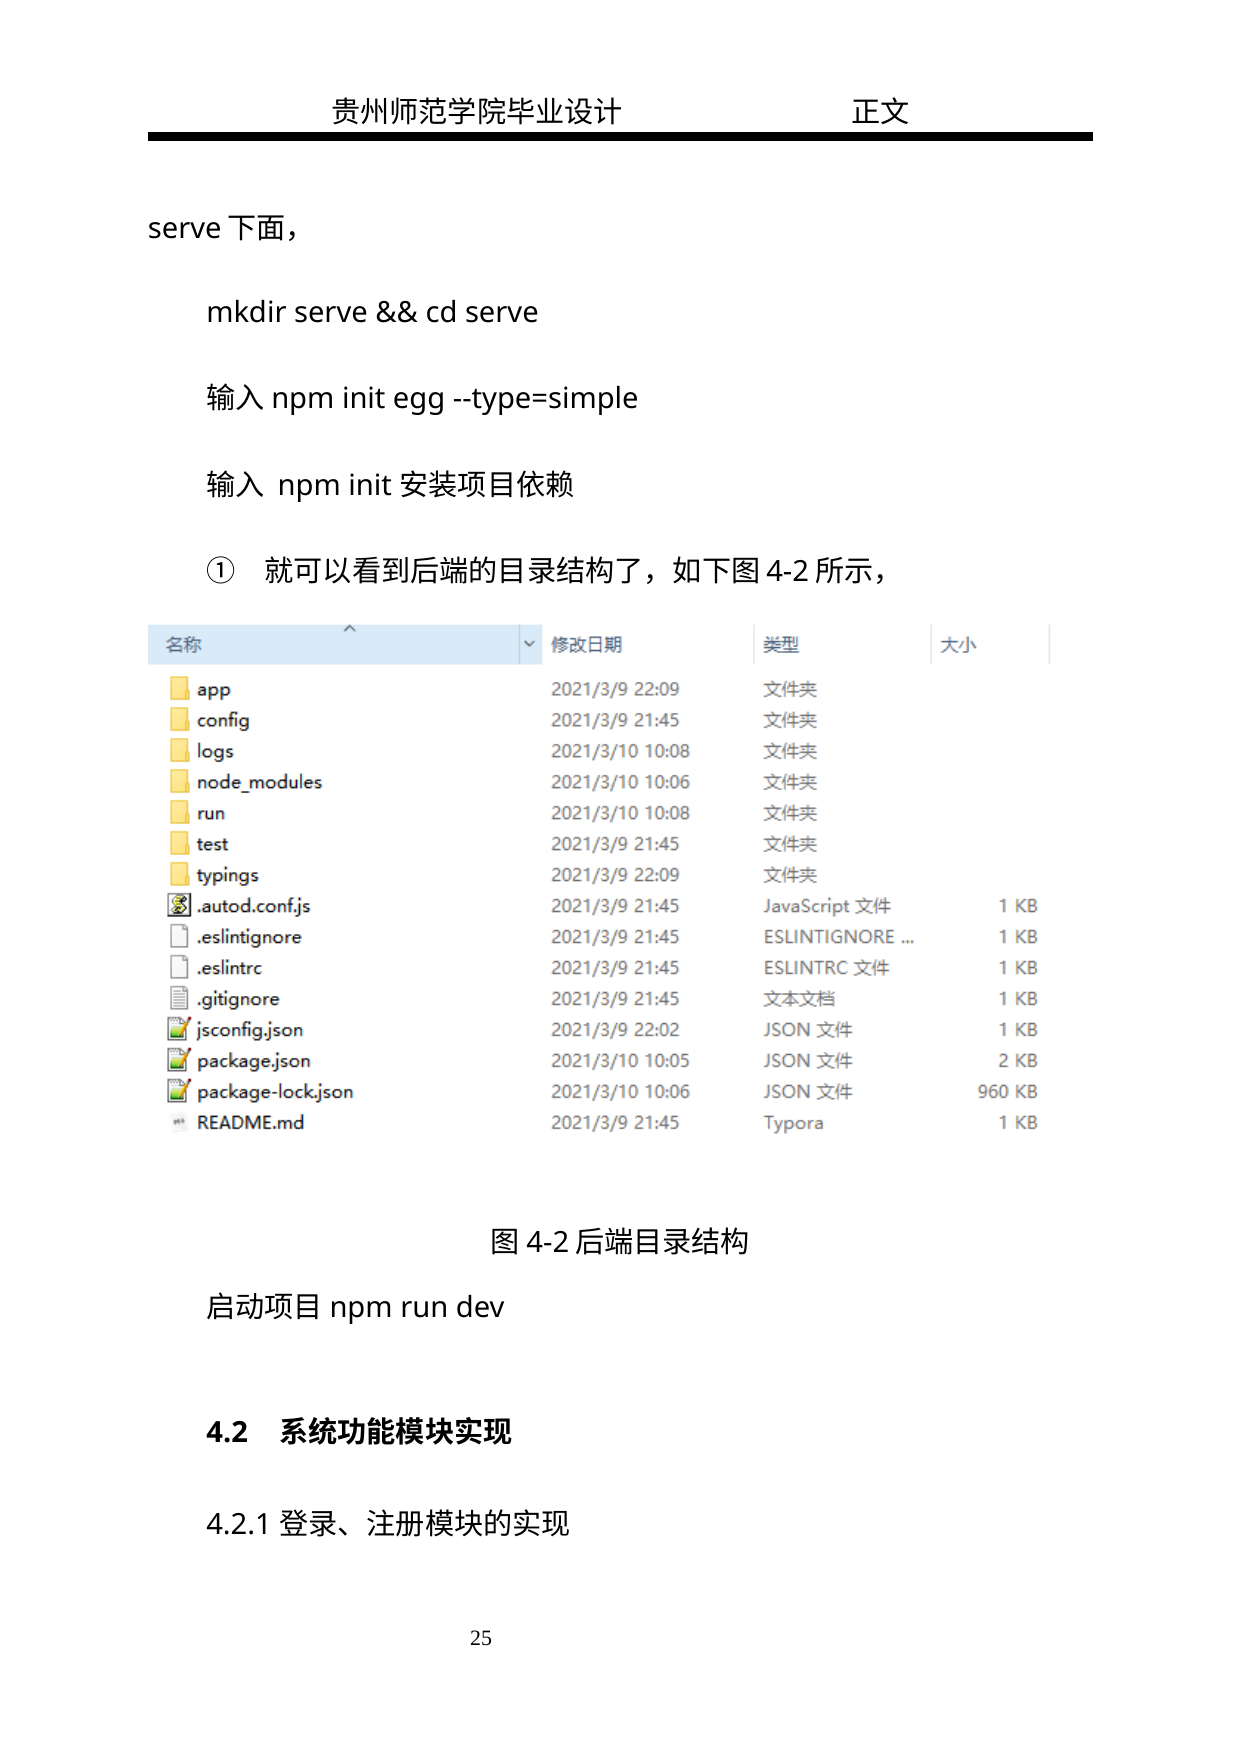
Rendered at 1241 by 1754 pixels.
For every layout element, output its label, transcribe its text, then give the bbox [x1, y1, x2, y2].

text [148, 193, 1092, 258]
picture [147, 622, 1093, 1197]
text 登录、注册模块的实现 [148, 1501, 1092, 1543]
text 输入 npm init egg --type=simple [148, 364, 1092, 429]
list 图 4-2后端目录结构 [148, 1197, 1092, 1272]
text 输入 npm init 安装项目依赖 [148, 450, 1092, 515]
list 就可以看到后端的目录结构了，如下图4-2所示， [148, 536, 1092, 601]
text mkdir serve && cd serve [148, 279, 1092, 344]
text 系统功能模块实现 [148, 1408, 1092, 1451]
text 启动项目 npm run dev [148, 1272, 1092, 1337]
